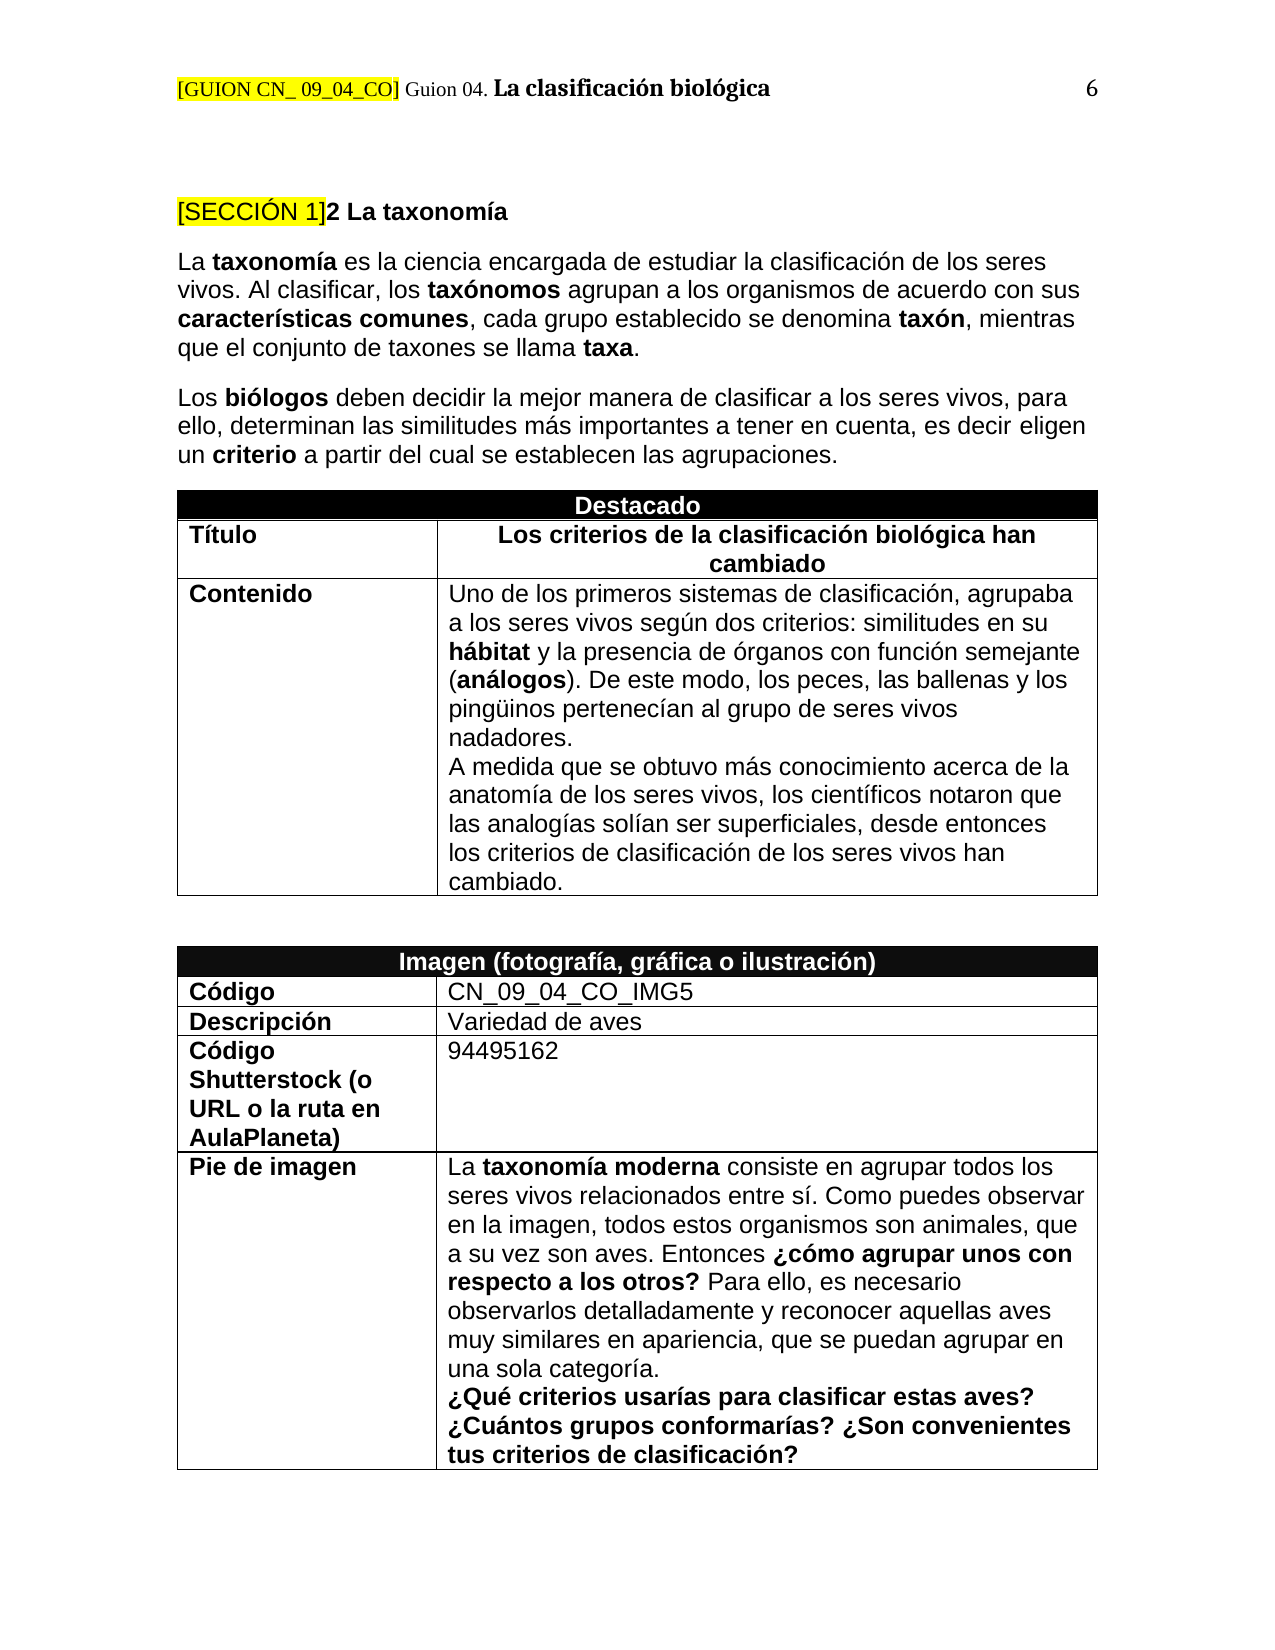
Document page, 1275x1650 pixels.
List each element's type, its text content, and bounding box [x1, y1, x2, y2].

text [SECCIÓN 1]2 La taxonomía [326, 197, 1098, 226]
table_cell Código [178, 977, 436, 1006]
table_header Destacado [178, 491, 1097, 519]
text La taxonomía es la ciencia encargada de estudiar la clasificación de los seres vivos. Al clasificar, los taxónomos agrupan a los organismos de acuerdo con sus características comunes, cada grupo establecido se denomina taxón, mientras que el conjunto de taxones se llama taxa. [177, 247, 1098, 362]
table_cell Pie de imagen [178, 1153, 436, 1469]
table_cell Código Shutterstock (o URL o la ruta en AulaPlaneta) [178, 1036, 436, 1151]
table_cell Variedad de aves [437, 1007, 1097, 1035]
table_cell Uno de los primeros sistemas de clasificación, agrupaba a los seres vivos según dos criterios: similitudes en su hábitat y la presencia de órganos con función semejante (análogos). De este modo, los peces, las ballenas y los pingüinos pertenecían al grupo de seres vivos nadadores. A medida que se obtuvo más conocimiento acerca de la anatomía de los seres vivos, los científicos notaron que las analogías solían ser superficiales, desde entonces los criterios de clasificación de los seres vivos han cambiado. [438, 579, 1097, 895]
table_cell Contenido [178, 579, 437, 895]
table_cell CN_09_04_CO_IMG5 [437, 977, 1097, 1006]
table_header Imagen (fotografía, gráfica o ilustración) [178, 947, 1097, 976]
table_cell La taxonomía moderna consiste en agrupar todos los seres vivos relacionados entre sí. Como puedes observar en la imagen, todos estos organismos son animales, que a su vez son aves. Entonces ¿cómo agrupar unos con respecto a los otros? Para ello, es necesario observarlos detalladamente y reconocer aquellas aves muy similares en apariencia, que se puedan agrupar en una sola categoría. ¿Qué criterios usarías para clasificar estas aves? ¿Cuántos grupos conformarías? ¿Son convenientes tus criterios de clasificación? [437, 1153, 1097, 1469]
table_cell 94495162 [437, 1036, 1097, 1151]
text Los biólogos deben decidir la mejor manera de clasificar a los seres vivos, para ello, determinan las similitudes más importantes a tener en cuenta, es decir eligen un criterio a partir del cual se establecen las agrupaciones. [177, 383, 1098, 469]
table_cell Descripción [178, 1007, 436, 1035]
table_cell Los criterios de la clasificación biológica han cambiado [438, 521, 1097, 578]
table_cell Título [178, 521, 437, 578]
